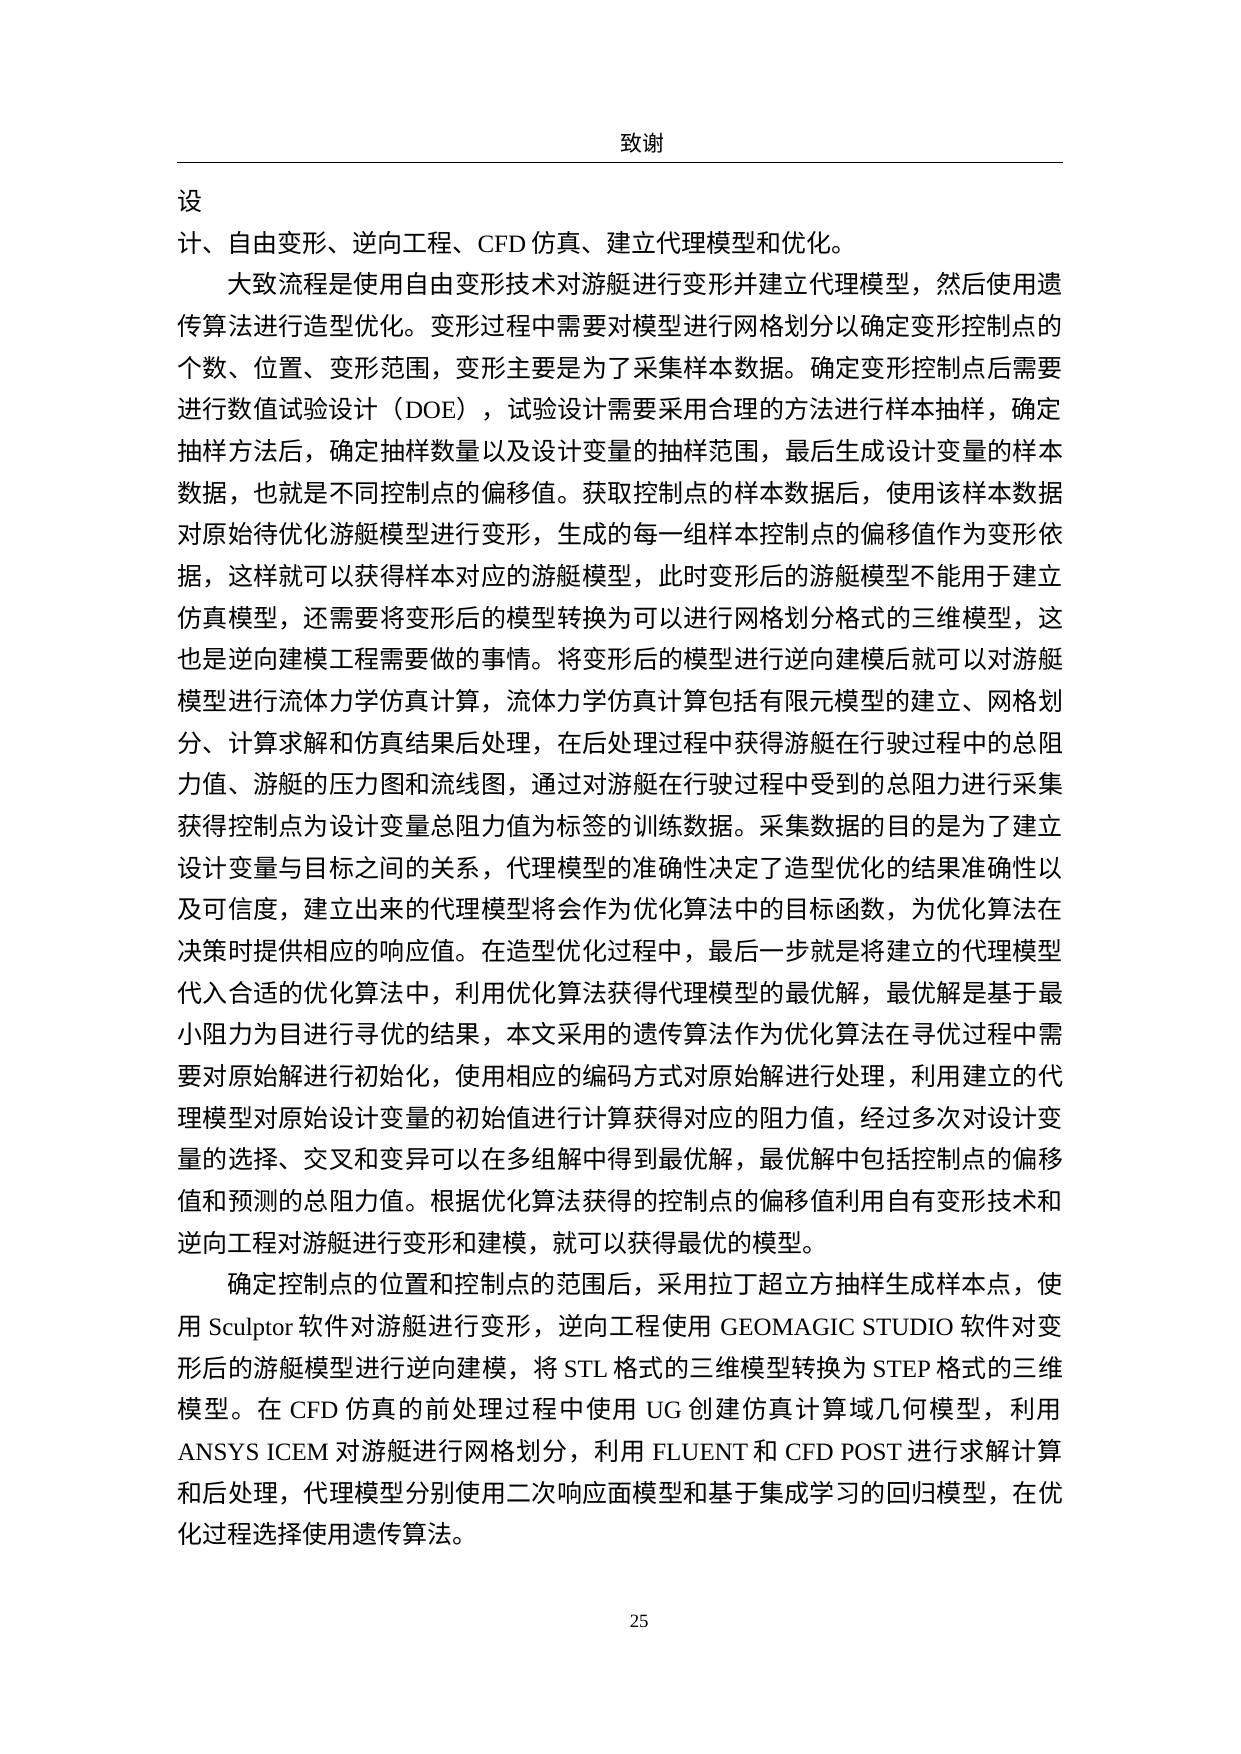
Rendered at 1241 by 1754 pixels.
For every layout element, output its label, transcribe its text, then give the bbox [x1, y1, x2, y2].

text 计、自由变形、逆向工程、CFD仿真、建立代理模型和优化。 [177, 219, 1063, 261]
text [177, 177, 1063, 219]
text 大致流程是使用自由变形技术对游艇进行变形并建立代理模型，然后使用遗传算法进行造型优化。变形过程中需要对模型进行网格划分以确定变形控制点的个数、位置、变形范围，变形主要是为了采集样本数据。确定变形控制点后需要进行数值试验设计（DOE），试验设计需要采用合理的方法进行样本抽样，确定抽样方法后，确定抽样数量以及设计变量的抽样范围，最后生成设计变量的样本数据，也就是不同控制点的偏移值。获取控制点的样本数据后，使用该样本数据对原始待优化游艇模型进行变形，生成的每一组样本控制点的偏移值作为变形依据，这样就可以获得样本对应的游艇模型，此时变形后的游艇模型不能用于建立仿真模型，还需要将变形后的模型转换为可以进行网格划分格式的三维模型，这也是逆向建模工程需要做的事情。将变形后的模型进行逆向建模后就可以对游艇模型进行流体力学仿真计算，流体力学仿真计算包括有限元模型的建立、网格划分、计算求解和仿真结果后处理，在后处理过程中获得游艇在行驶过程中的总阻力值、游艇的压力图和流线图，通过对游艇在行驶过程中受到的总阻力进行采集获得控制点为设计变量总阻力值为标签的训练数据。采集数据的目的是为了建立设计变量与目标之间的关系，代理模型的准确性决定了造型优化的结果准确性以及可信度，建立出来的代理模型将会作为优化算法中的目标函数，为优化算法在决策时提供相应的响应值。在造型优化过程中，最后一步就是将建立的代理模型代入合适的优化算法中，利用优化算法获得代理模型的最优解，最优解是基于最小阻力为目进行寻优的结果，本文采用的遗传算法作为优化算法在寻优过程中需要对原始解进行初始化，使用相应的编码方式对原始解进行处理，利用建立的代理模型对原始设计变量的初始值进行计算获得对应的阻力值，经过多次对设计变量的选择、交叉和变异可以在多组解中得到最优解，最优解中包括控制点的偏移值和预测的总阻力值。根据优化算法获得的控制点的偏移值利用自有变形技术和逆向工程对游艇进行变形和建模，就可以获得最优的模型。 [177, 261, 1063, 1261]
text 确定控制点的位置和控制点的范围后，采用拉丁超立方抽样生成样本点，使用Sculptor软件对游艇进行变形，逆向工程使用GEOMAGIC STUDIO软件对变形后的游艇模型进行逆向建模，将STL格式的三维模型转换为STEP格式的三维模型。在CFD仿真的前处理过程中使用UG创建仿真计算域几何模型，利用ANSYS ICEM对游艇进行网格划分，利用FLUENT和CFD POST进行求解计算和后处理，代理模型分别使用二次响应面模型和基于集成学习的回归模型，在优化过程选择使用遗传算法。 [177, 1261, 1063, 1552]
